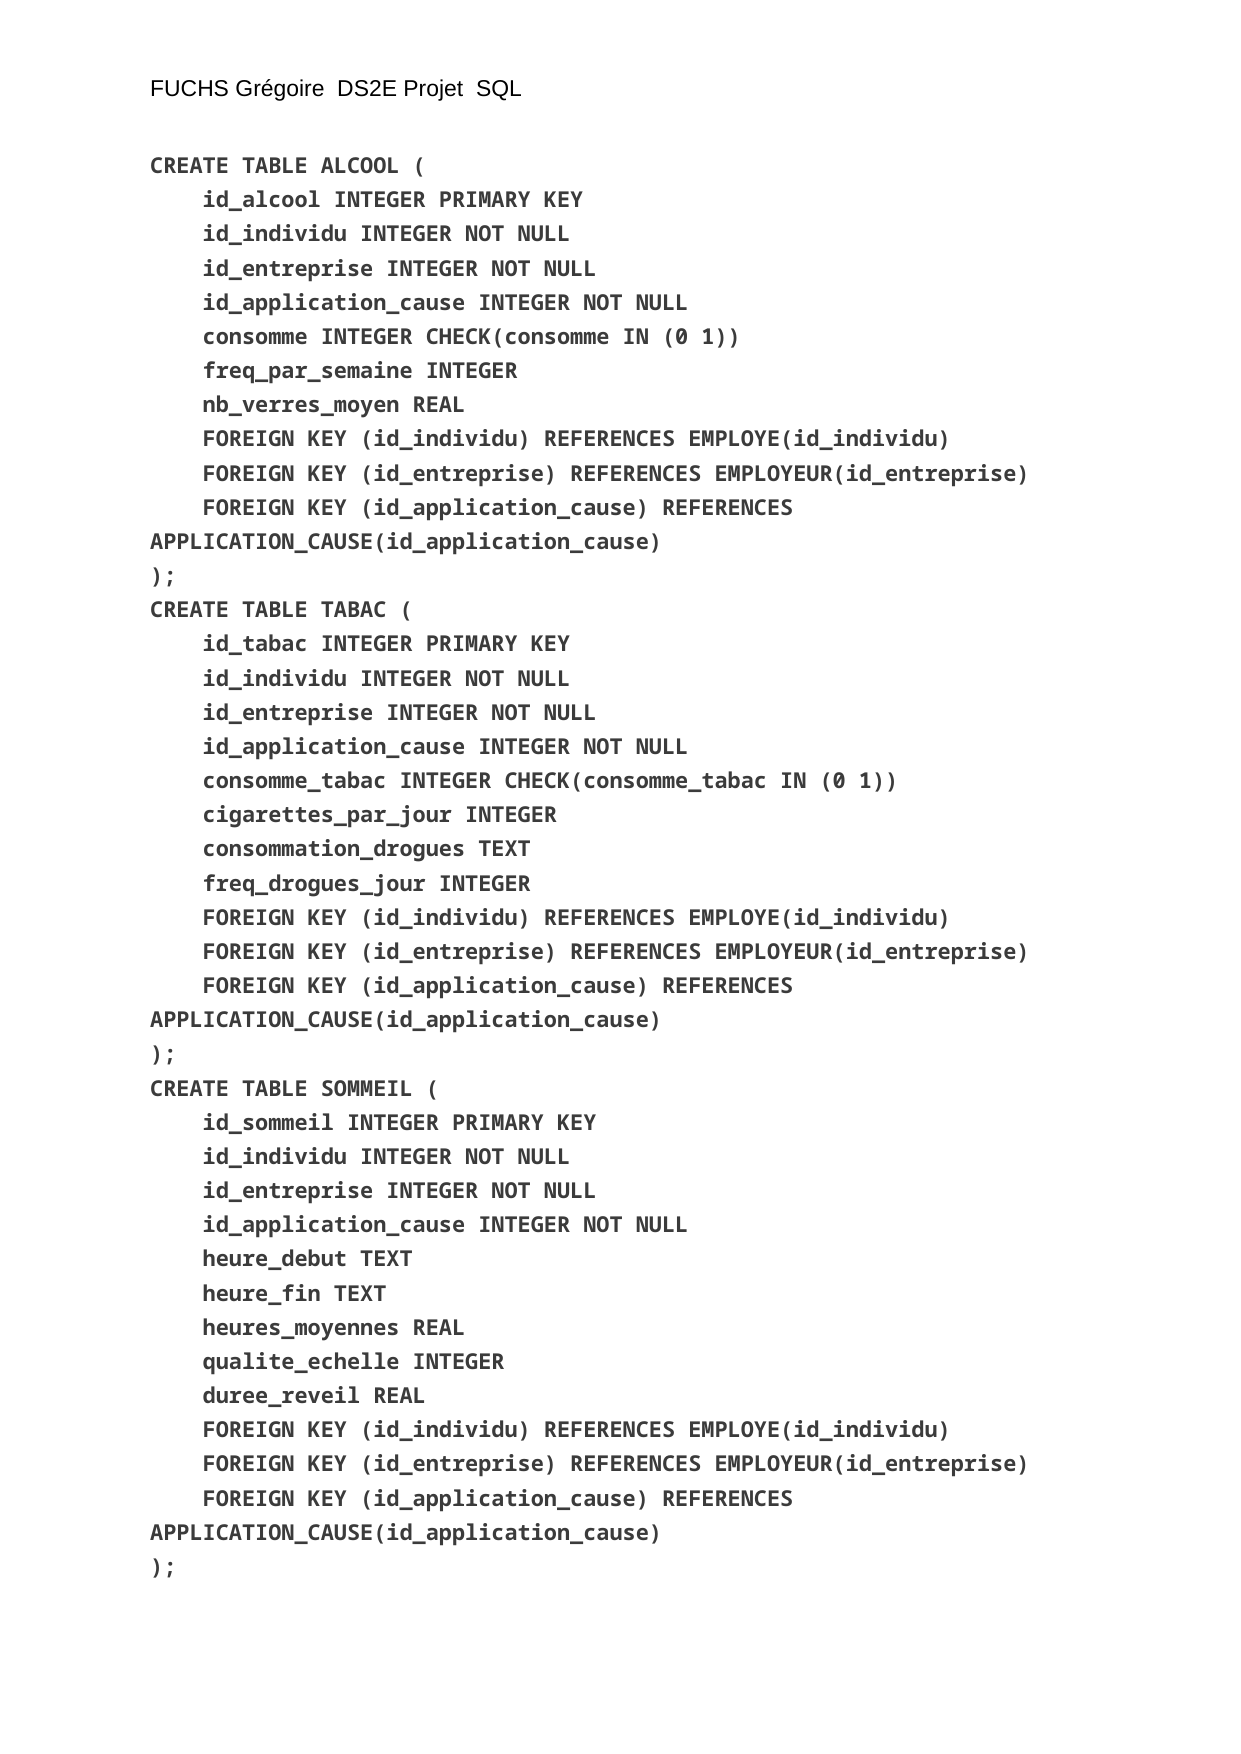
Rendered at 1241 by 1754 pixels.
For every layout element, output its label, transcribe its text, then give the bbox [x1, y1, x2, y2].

text freq_drogues_jour INTEGER [150, 867, 1090, 897]
text FOREIGN KEY (id_individu) REFERENCES EMPLOYE(id_individu) [150, 423, 1090, 453]
text cigarettes_par_jour INTEGER [150, 799, 1090, 829]
text FOREIGN KEY (id_application_cause) REFERENCES APPLICATION_CAUSE(id_application_cause) [150, 492, 1090, 556]
text id_tabac INTEGER PRIMARY KEY [150, 628, 1090, 658]
text CREATE TABLE SOMMEIL ( [150, 1072, 1090, 1102]
text FOREIGN KEY (id_entreprise) REFERENCES EMPLOYEUR(id_entreprise) [150, 1448, 1090, 1478]
text ); [150, 1038, 1090, 1068]
text id_application_cause INTEGER NOT NULL [150, 731, 1090, 761]
text FOREIGN KEY (id_individu) REFERENCES EMPLOYE(id_individu) [150, 902, 1090, 931]
text id_application_cause INTEGER NOT NULL [150, 1209, 1090, 1239]
text FOREIGN KEY (id_application_cause) REFERENCES APPLICATION_CAUSE(id_application_cause) [150, 1482, 1090, 1546]
text heure_fin TEXT [150, 1277, 1090, 1307]
text id_entreprise INTEGER NOT NULL [150, 252, 1090, 282]
text ); [150, 1551, 1090, 1581]
text nb_verres_moyen REAL [150, 389, 1090, 419]
text FOREIGN KEY (id_application_cause) REFERENCES APPLICATION_CAUSE(id_application_cause) [150, 970, 1090, 1034]
text heure_debut TEXT [150, 1243, 1090, 1273]
text CREATE TABLE TABAC ( [150, 594, 1090, 624]
text id_application_cause INTEGER NOT NULL [150, 287, 1090, 316]
text heures_moyennes REAL [150, 1312, 1090, 1341]
text FOREIGN KEY (id_entreprise) REFERENCES EMPLOYEUR(id_entreprise) [150, 457, 1090, 487]
text consomme_tabac INTEGER CHECK(consomme_tabac IN (0 1)) [150, 765, 1090, 795]
text id_individu INTEGER NOT NULL [150, 218, 1090, 248]
text id_sommeil INTEGER PRIMARY KEY [150, 1107, 1090, 1136]
text FOREIGN KEY (id_individu) REFERENCES EMPLOYE(id_individu) [150, 1414, 1090, 1444]
text freq_par_semaine INTEGER [150, 355, 1090, 385]
text id_entreprise INTEGER NOT NULL [150, 697, 1090, 726]
text qualite_echelle INTEGER [150, 1346, 1090, 1376]
text duree_reveil REAL [150, 1380, 1090, 1410]
text id_individu INTEGER NOT NULL [150, 662, 1090, 692]
text CREATE TABLE ALCOOL ( [150, 150, 1090, 180]
text FOREIGN KEY (id_entreprise) REFERENCES EMPLOYEUR(id_entreprise) [150, 936, 1090, 966]
text consomme INTEGER CHECK(consomme IN (0 1)) [150, 321, 1090, 351]
text id_individu INTEGER NOT NULL [150, 1141, 1090, 1171]
text consommation_drogues TEXT [150, 833, 1090, 863]
text ); [150, 560, 1090, 590]
text id_entreprise INTEGER NOT NULL [150, 1175, 1090, 1205]
text id_alcool INTEGER PRIMARY KEY [150, 184, 1090, 214]
